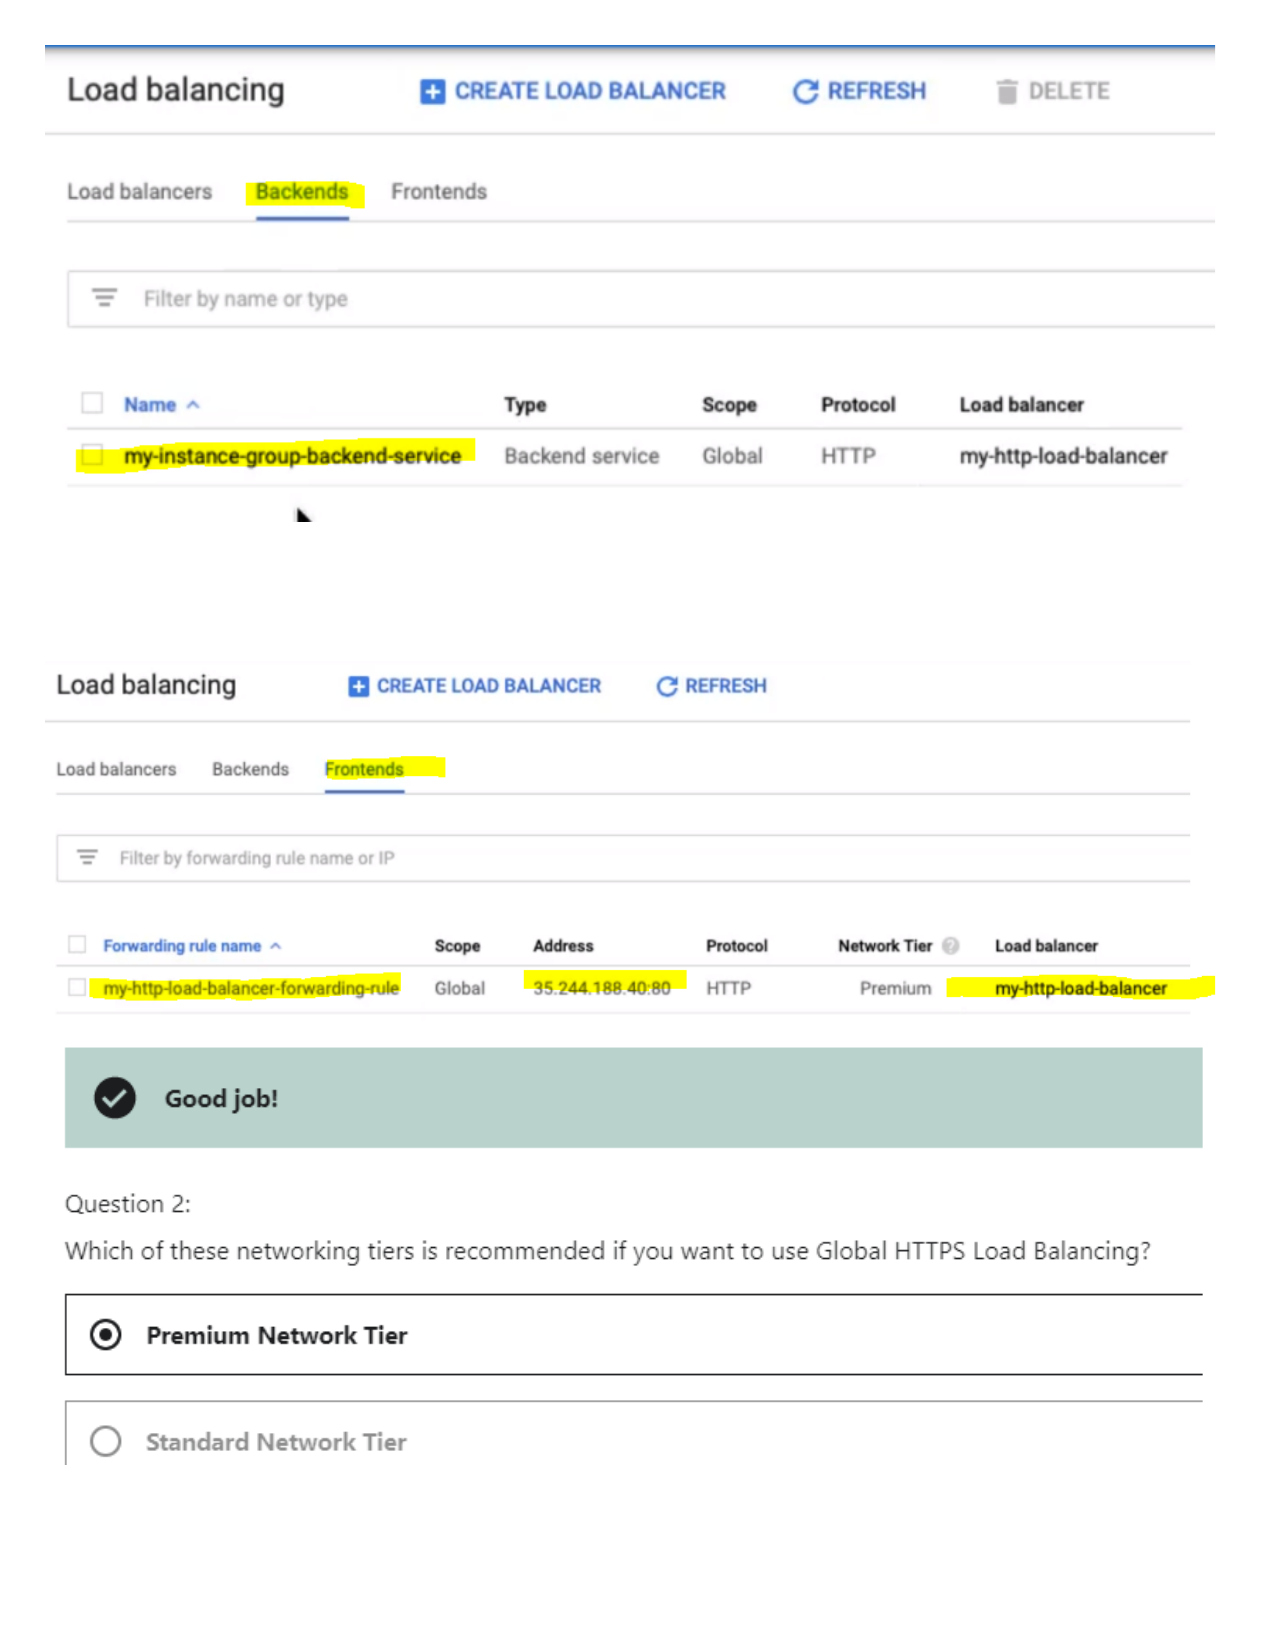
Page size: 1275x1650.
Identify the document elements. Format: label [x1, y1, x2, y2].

picture [45, 661, 1216, 1023]
picture [45, 45, 1216, 522]
picture [45, 1041, 1203, 1465]
